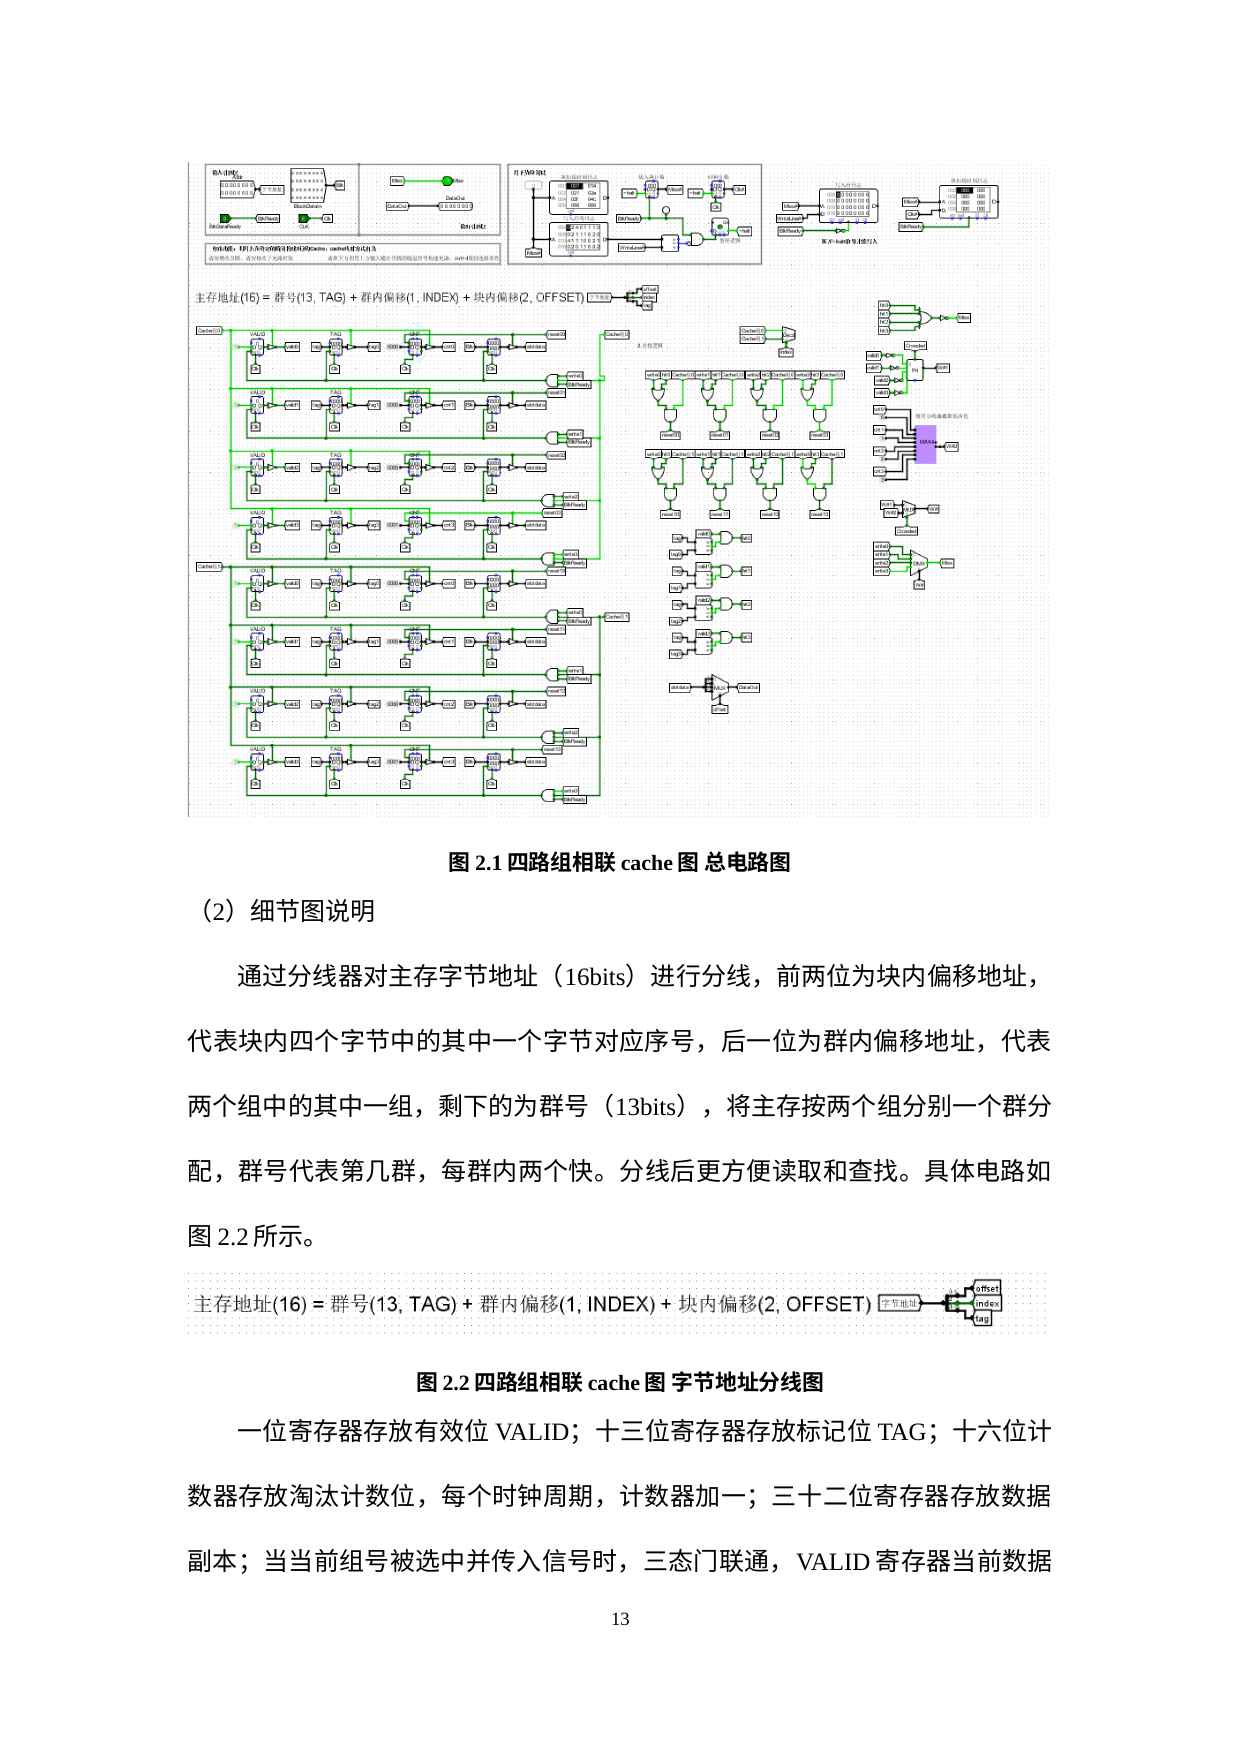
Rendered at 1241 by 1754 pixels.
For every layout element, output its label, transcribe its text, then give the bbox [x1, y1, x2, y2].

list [187, 1397, 1053, 1592]
list 通过分线器对主存字节地址（16bits）进行分线，前两位为块内偏移地址，代表块内四个字节中的其中一个字节对应序号，后一位为群内偏移地址，代表两个组中的其中一组，剩下的为群号（13bits），将主存按两个组分别一个群分配，群号代表第几群，每群内两个快。分线后更方便读取和查找。具体电路如图2.2所示。 [187, 942, 1053, 1267]
list 图2.2四路组相联cache图 字节地址分线图 [187, 1364, 1053, 1397]
list 图2.1四路组相联cache图 总电路图 [187, 844, 1053, 877]
picture [187, 162, 1052, 817]
picture [187, 1267, 1052, 1337]
list 细节图说明 [187, 877, 1053, 942]
